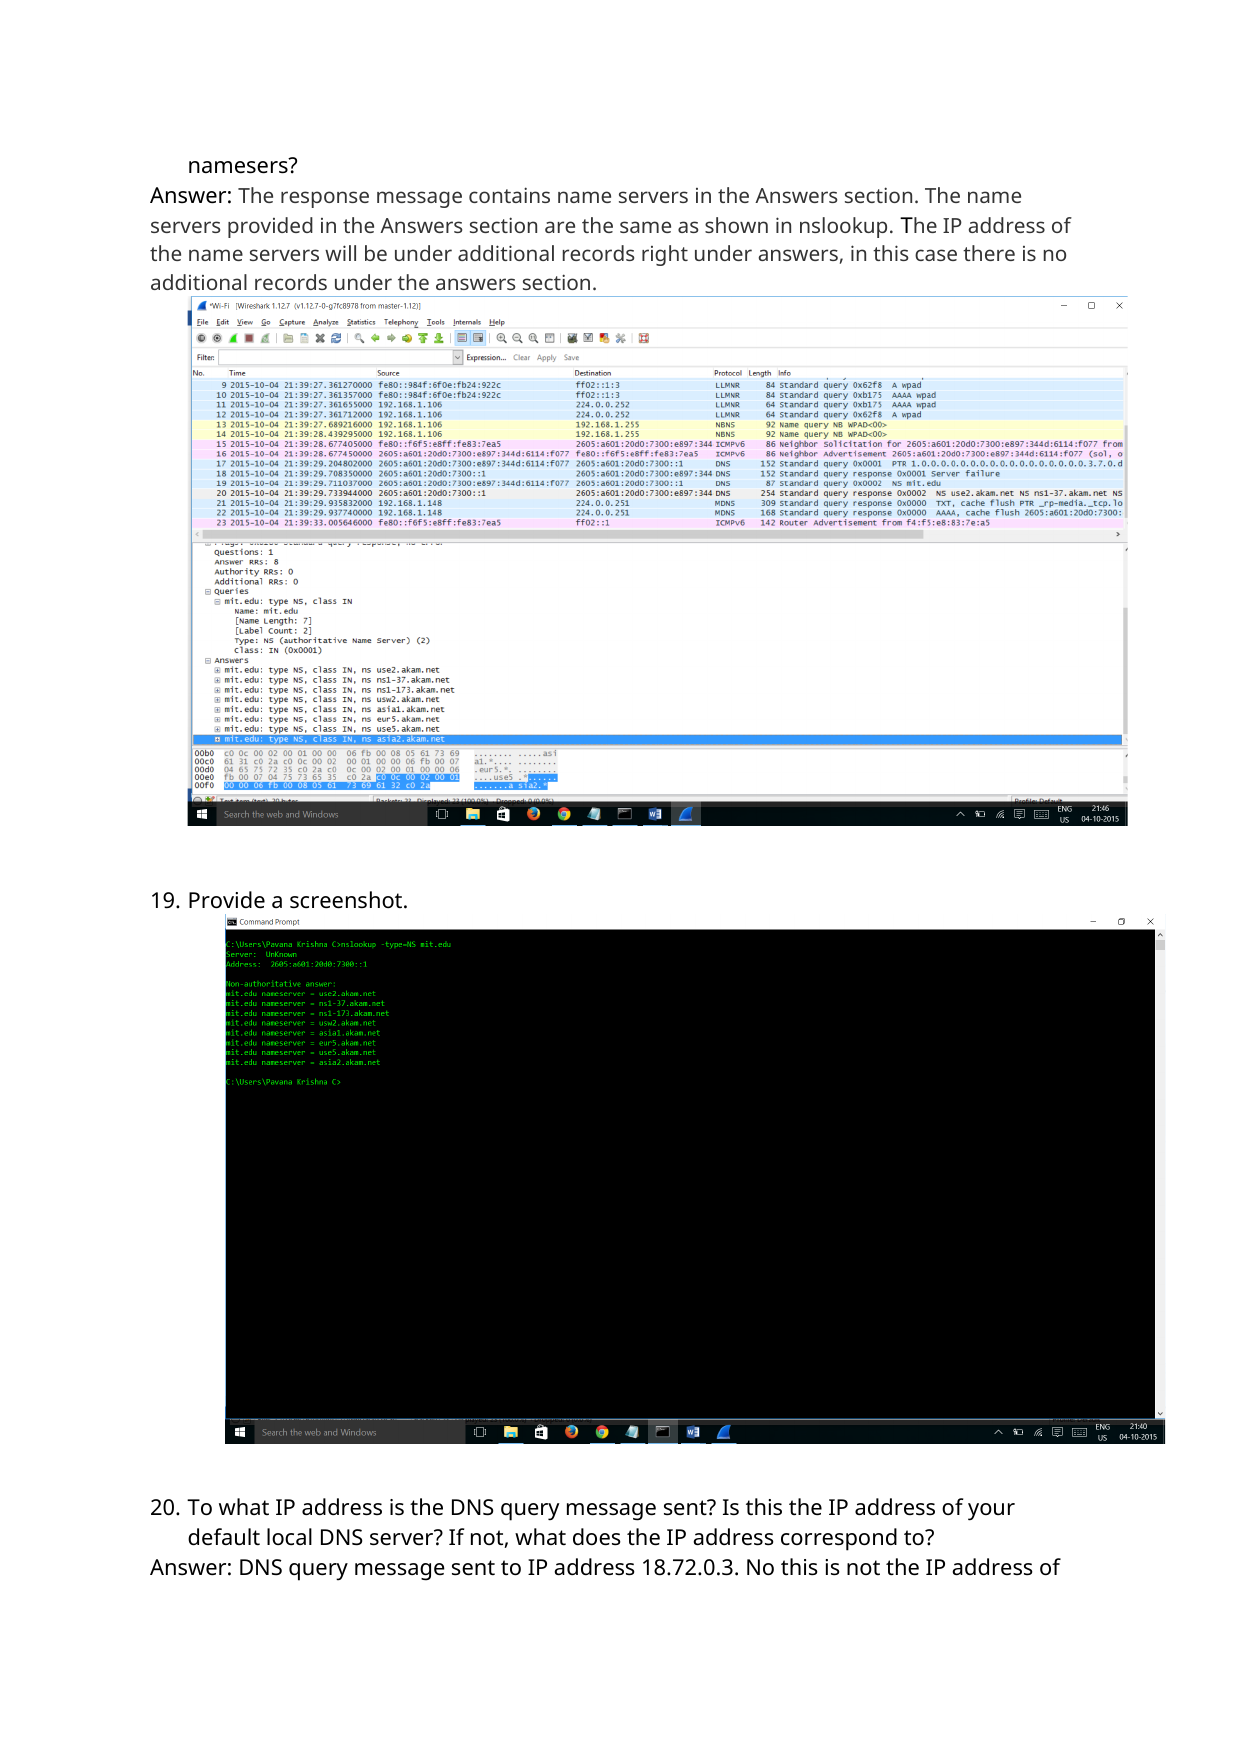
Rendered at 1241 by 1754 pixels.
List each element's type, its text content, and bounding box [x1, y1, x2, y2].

list Provide a screenshot. [150, 885, 1090, 914]
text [150, 1552, 1090, 1581]
text Answer: The response message contains name servers in the Answers section. The name servers provided in the Answers section are the same as shown in nslookup. The IP address of the name servers will be under additional records right under answers, in this case there is no additional records under the answers section. [150, 180, 1090, 296]
picture [225, 914, 1166, 1444]
list To what IP address is the DNS query message sent? Is this the IP address of your default local DNS server? If not, what does the IP address correspond to? [150, 1492, 1090, 1552]
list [150, 150, 1090, 180]
picture [187, 296, 1128, 826]
